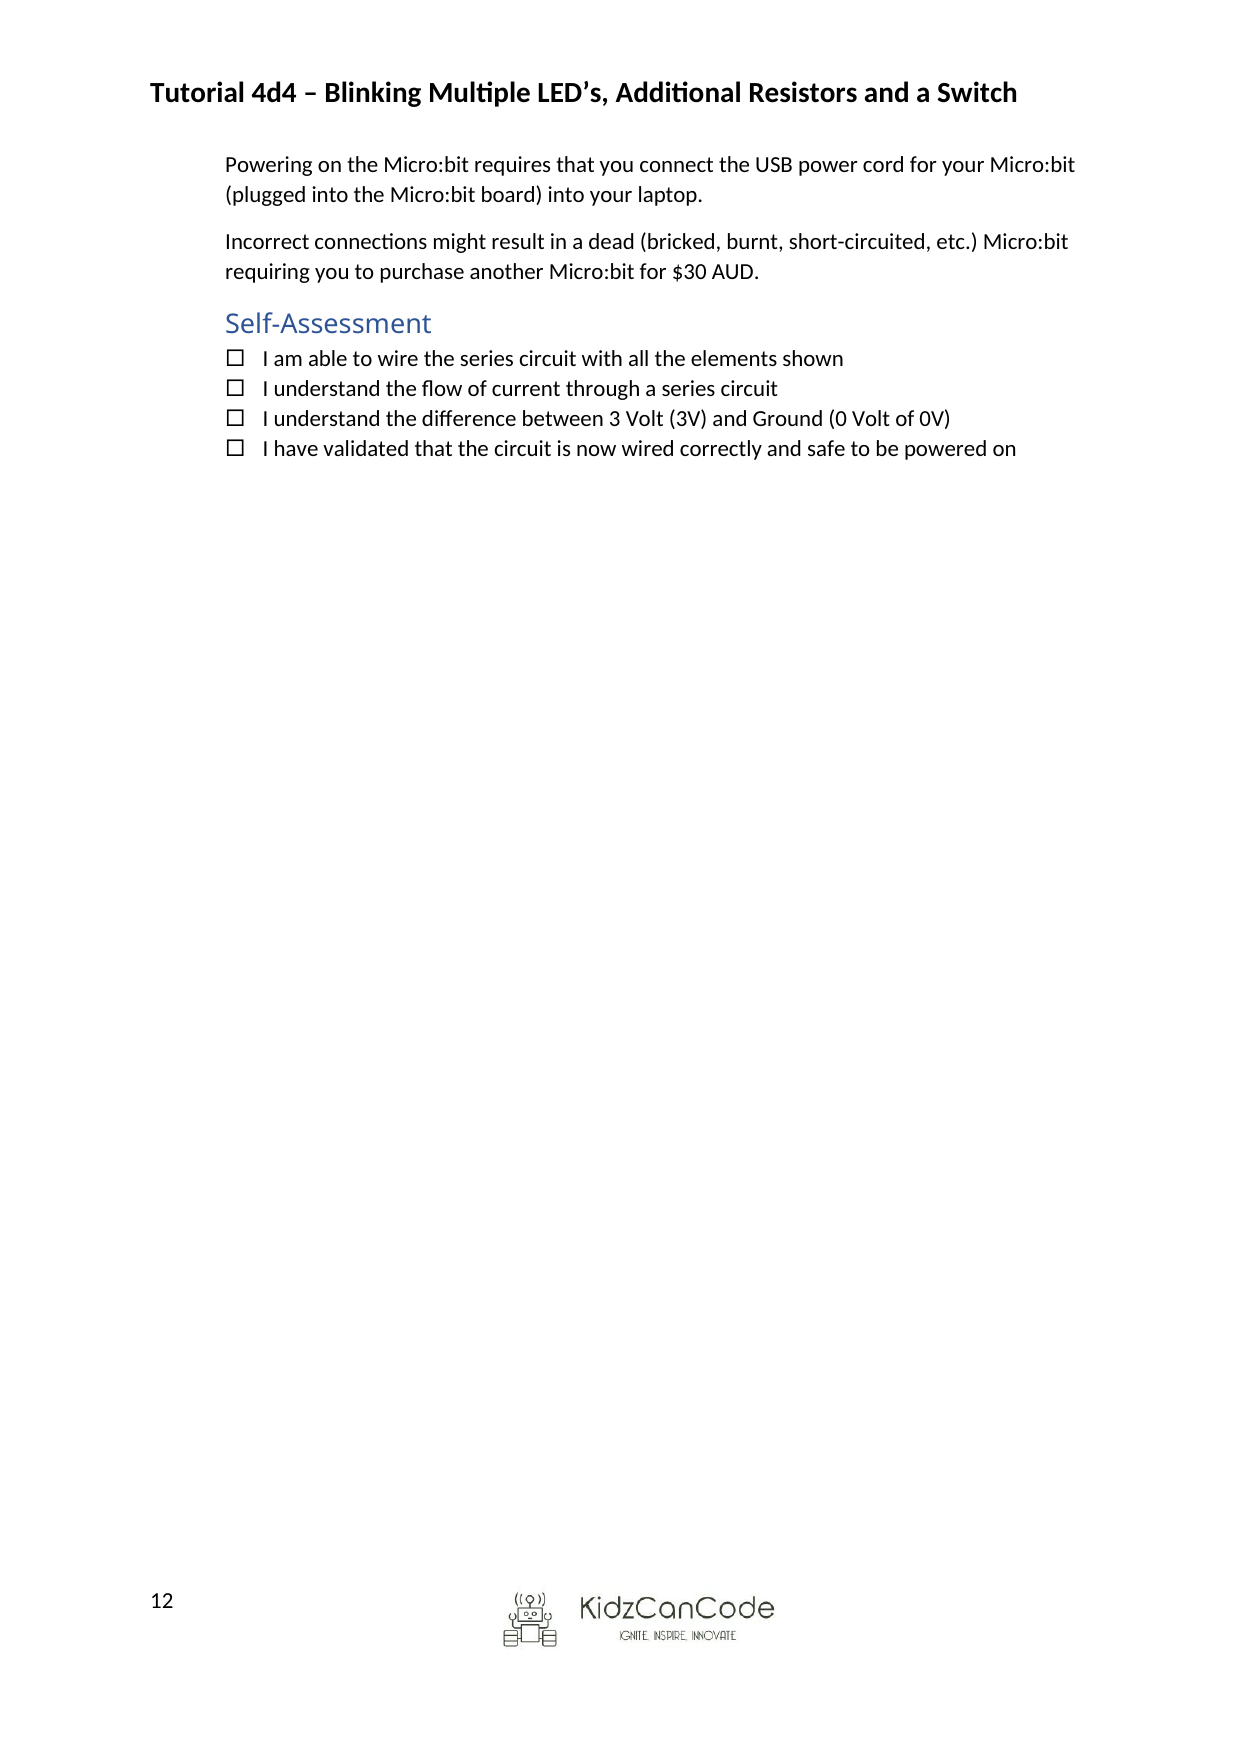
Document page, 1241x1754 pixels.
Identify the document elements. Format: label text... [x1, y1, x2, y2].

picture [497, 1586, 781, 1653]
subtitle Self-Assessment [225, 304, 1090, 341]
list I am able to wire the series circuit with all the elements shown [225, 344, 1090, 372]
list I understand the flow of current through a series circuit [225, 374, 1090, 402]
list I understand the difference between 3 Volt (3V) and Ground (0 Volt of 0V) [225, 404, 1090, 432]
text Powering on the Micro:bit requires that you connect the USB power cord for your Micro:bit (plugged into the Micro:bit board) into your laptop. [225, 150, 1090, 208]
list I have validated that the circuit is now wired correctly and safe to be powered on [225, 434, 1090, 463]
